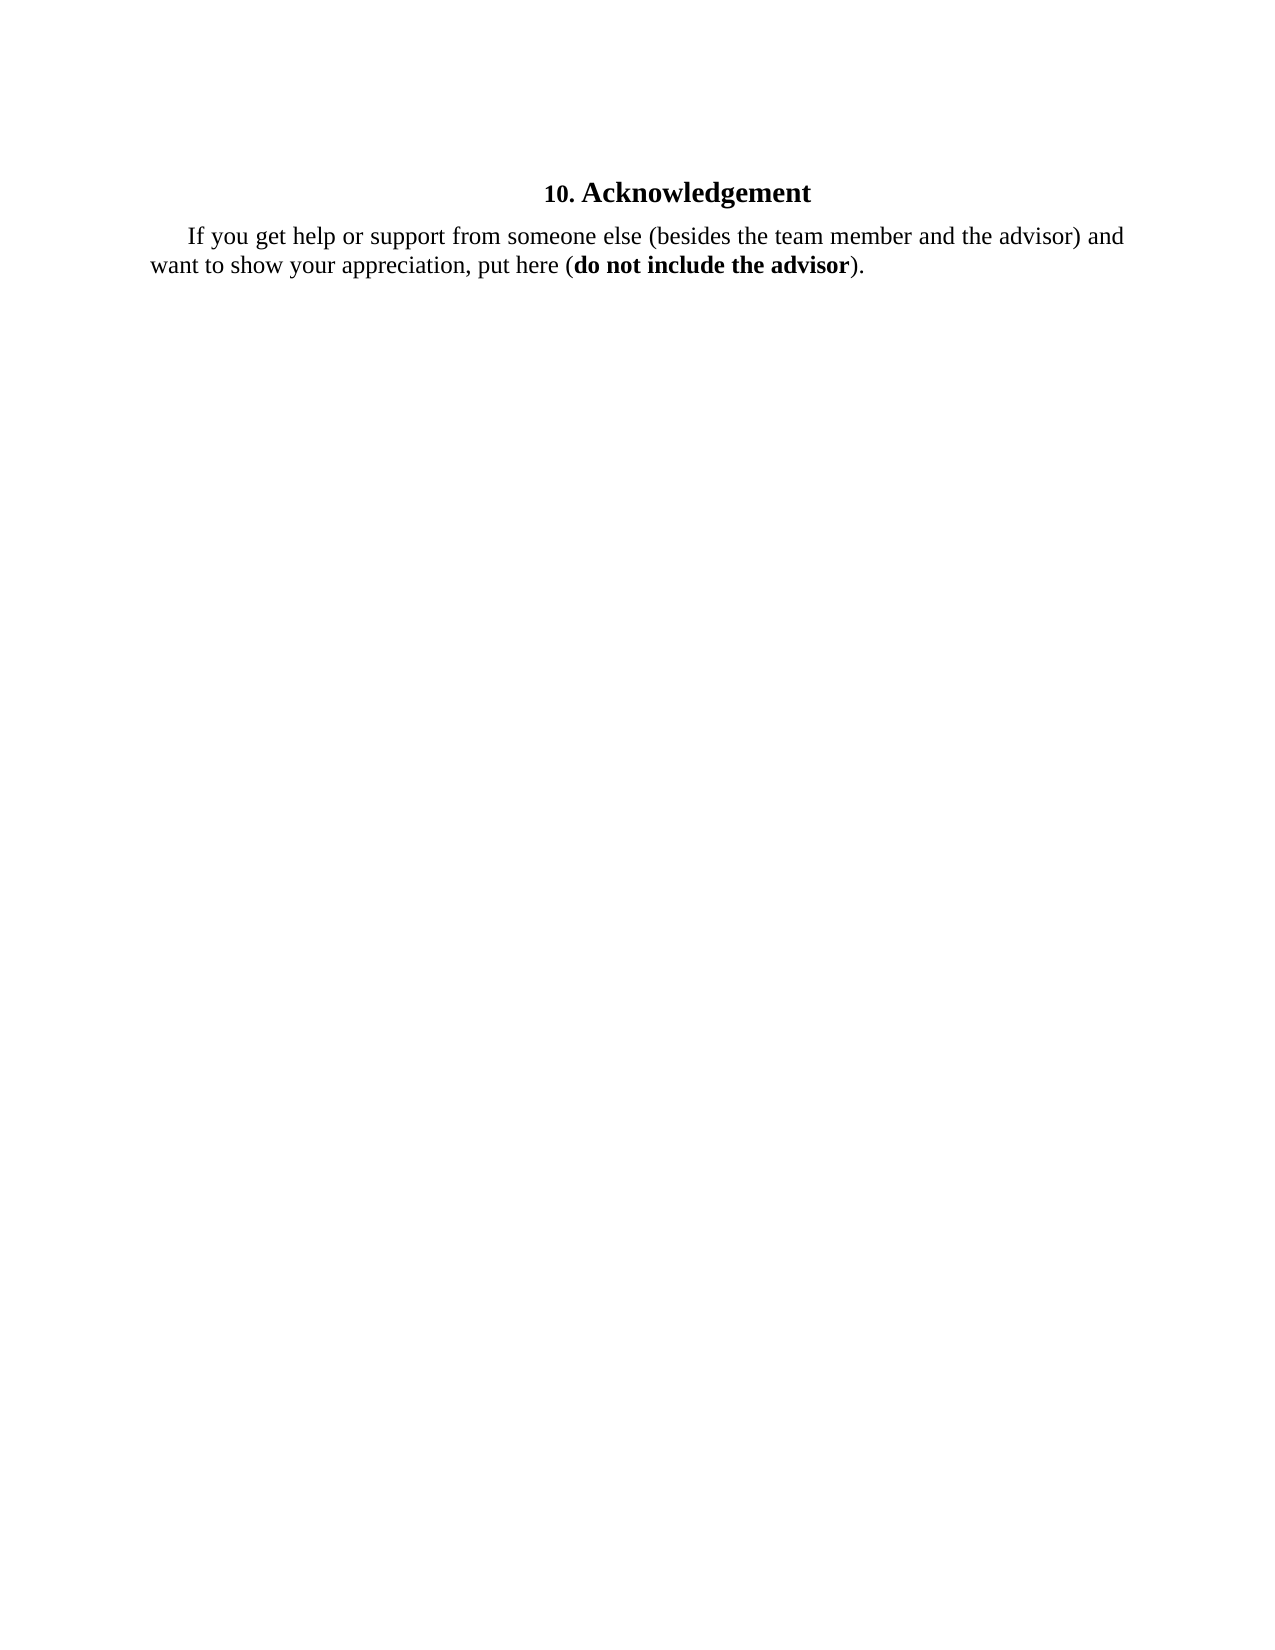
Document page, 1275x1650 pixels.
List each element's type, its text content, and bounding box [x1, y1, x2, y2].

list Acknowledgement [544, 175, 1125, 208]
text If you get help or support from someone else (besides the team member and the advisor) and want to show your appreciation, put here (do not include the advisor). [150, 221, 1125, 278]
